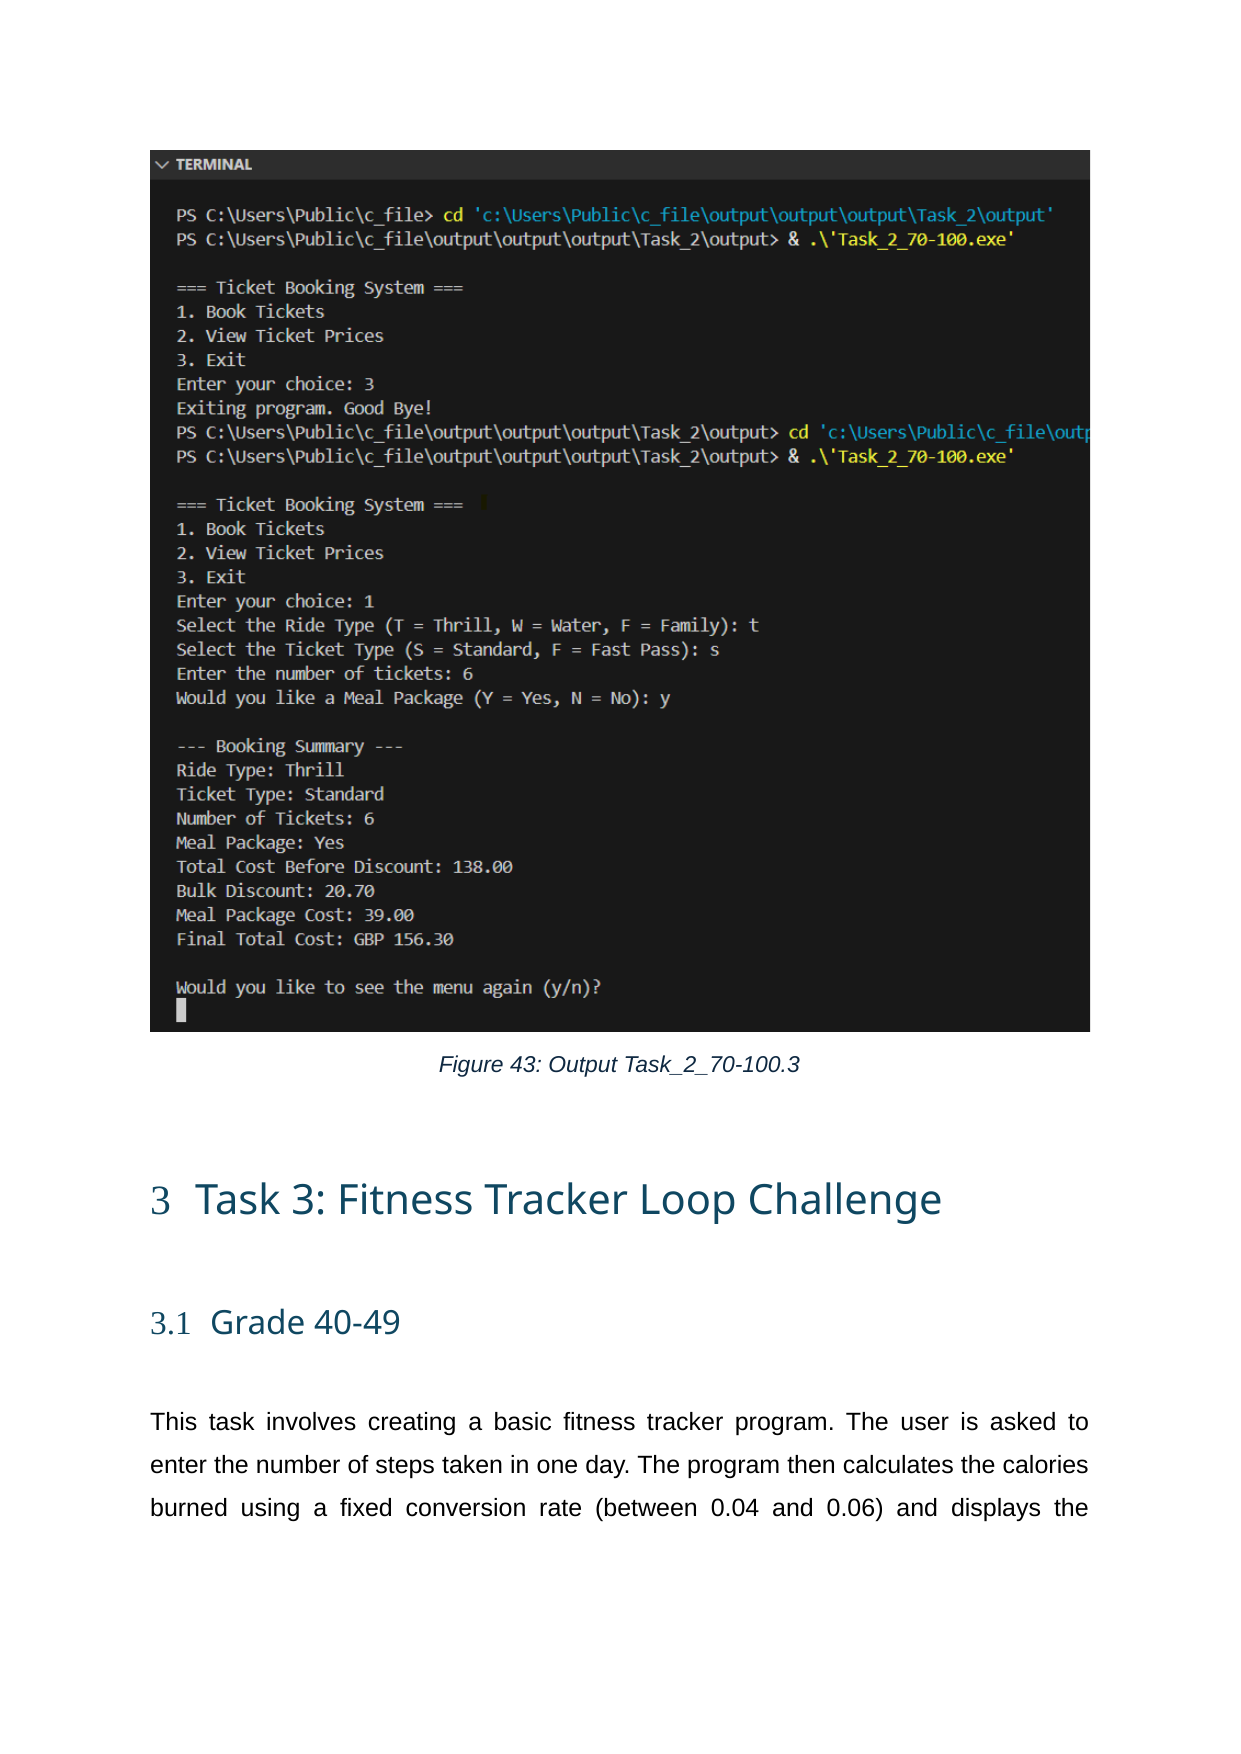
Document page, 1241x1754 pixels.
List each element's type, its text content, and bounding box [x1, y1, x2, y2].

subtitle Grade 40-49 [150, 1299, 1090, 1344]
subtitle Task 3: Fitness Tracker Loop Challenge [150, 1170, 1090, 1226]
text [150, 1407, 1090, 1522]
picture [150, 150, 1091, 1032]
text Figure 43: Output Task_2_70-100.3 [150, 1051, 1090, 1078]
